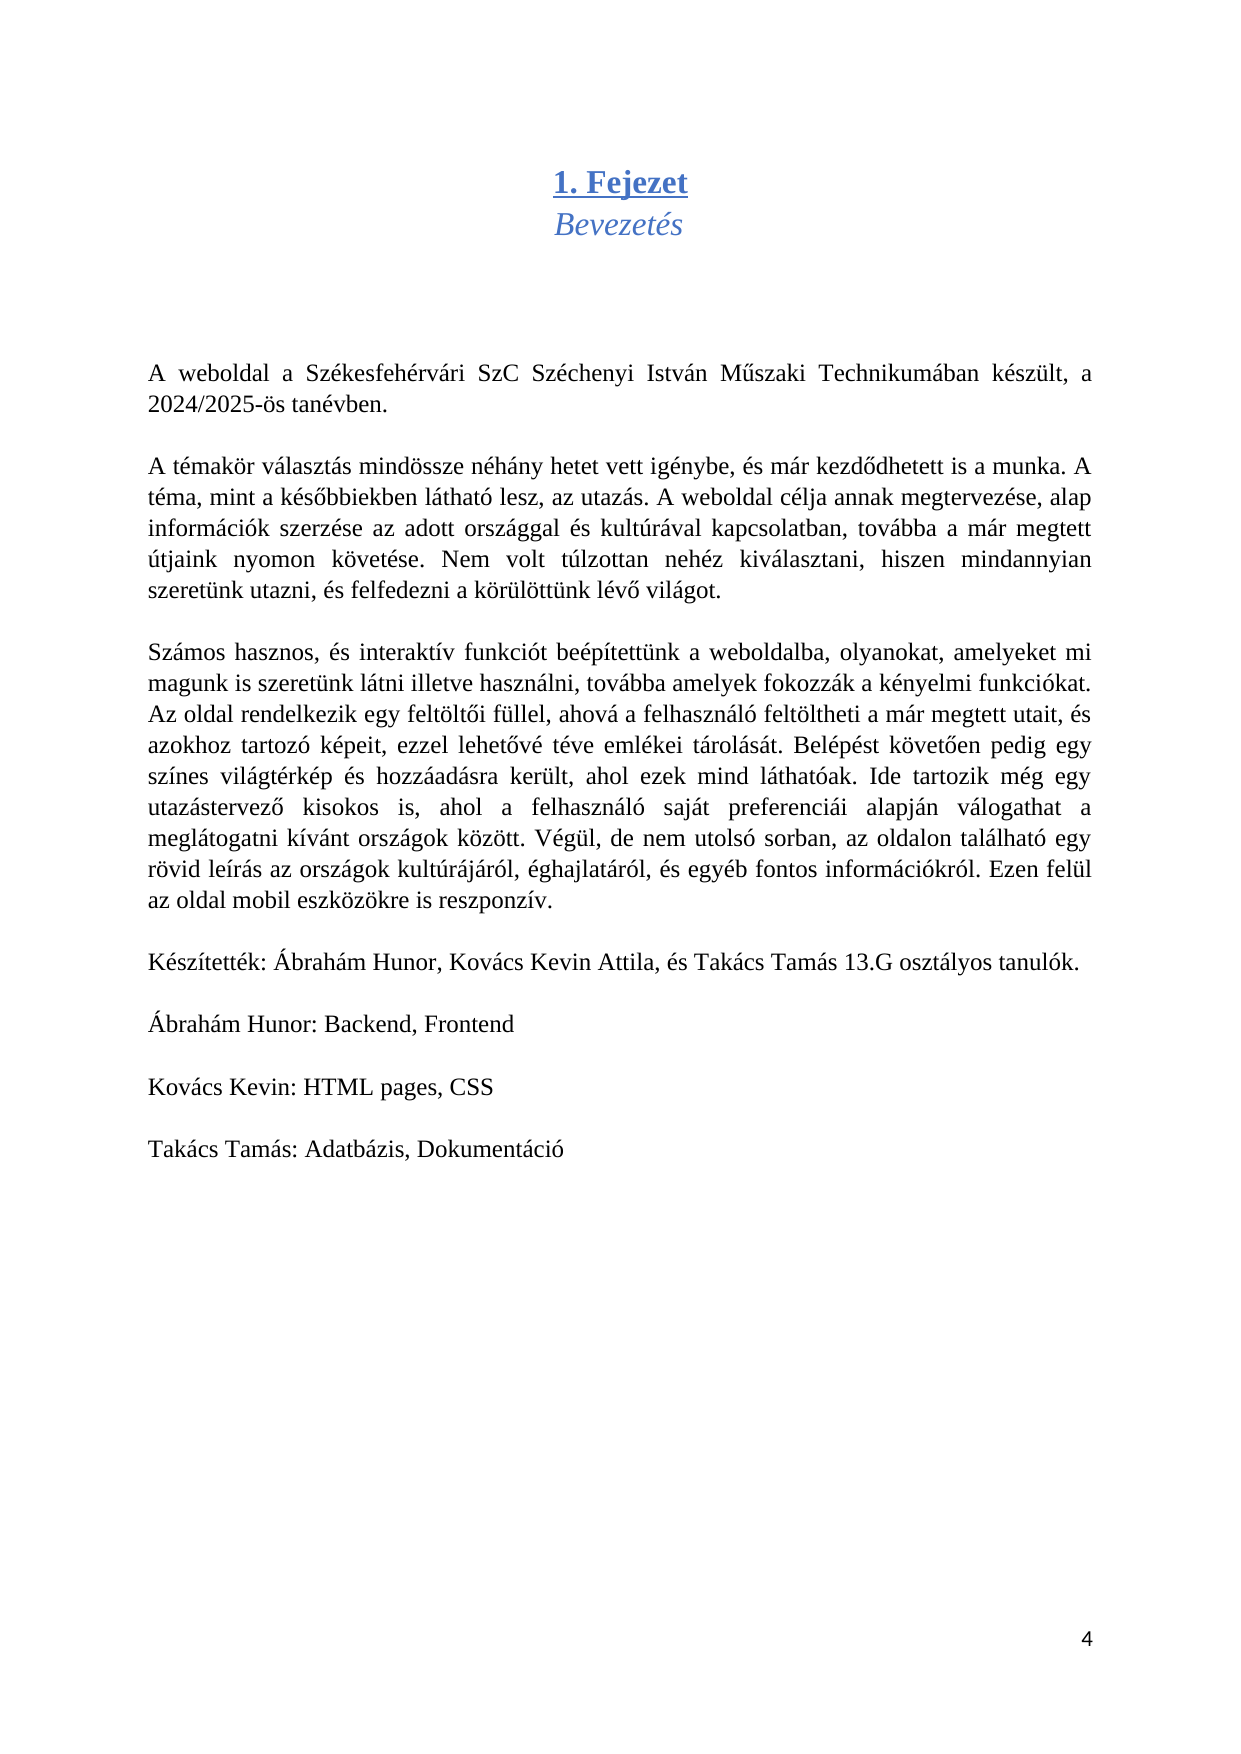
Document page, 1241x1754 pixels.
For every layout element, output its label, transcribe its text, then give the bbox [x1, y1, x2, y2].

text Készítették: Ábrahám Hunor, Kovács Kevin Attila, és Takács Tamás 13.G osztályos tanulók. [148, 947, 1093, 976]
text Bevezetés [148, 204, 1093, 242]
text Számos hasznos, és interaktív funkciót beépítettünk a weboldalba, olyanokat, amelyeket mi magunk is szeretünk látni illetve használni, továbba amelyek fokozzák a kényelmi funkciókat. Az oldal rendelkezik egy feltöltői füllel, ahová a felhasználó feltöltheti a már megtett utait, és azokhoz tartozó képeit, ezzel lehetővé téve emlékei tárolását. Belépést követően pedig egy színes világtérkép és hozzáadásra került, ahol ezek mind láthatóak. Ide tartozik még egy utazástervező kisokos is, ahol a felhasználó saját preferenciái alapján válogathat a meglátogatni kívánt országok között. Végül, de nem utolsó sorban, az oldalon található egy rövid leírás az országok kultúrájáról, éghajlatáról, és egyéb fontos információkról. Ezen felül az oldal mobil eszközökre is reszponzív. [148, 637, 1093, 914]
text Ábrahám Hunor: Backend, Frontend [148, 1009, 1093, 1038]
text A weboldal a Székesfehérvári SzC Széchenyi István Műszaki Technikumában készült, a 2024/2025-ös tanévben. [148, 358, 1093, 417]
text Takács Tamás: Adatbázis, Dokumentáció [148, 1134, 1093, 1162]
text Kovács Kevin: HTML pages, CSS [148, 1072, 1093, 1100]
text 1. Fejezet [148, 162, 1093, 201]
text A témakör választás mindössze néhány hetet vett igénybe, és már kezdődhetett is a munka. A téma, mint a későbbiekben látható lesz, az utazás. A weboldal célja annak megtervezése, alap információk szerzése az adott országgal és kultúrával kapcsolatban, továbba a már megtett útjaink nyomon követése. Nem volt túlzottan nehéz kiválasztani, hiszen mindannyian szeretünk utazni, és felfedezni a körülöttünk lévő világot. [148, 451, 1093, 604]
